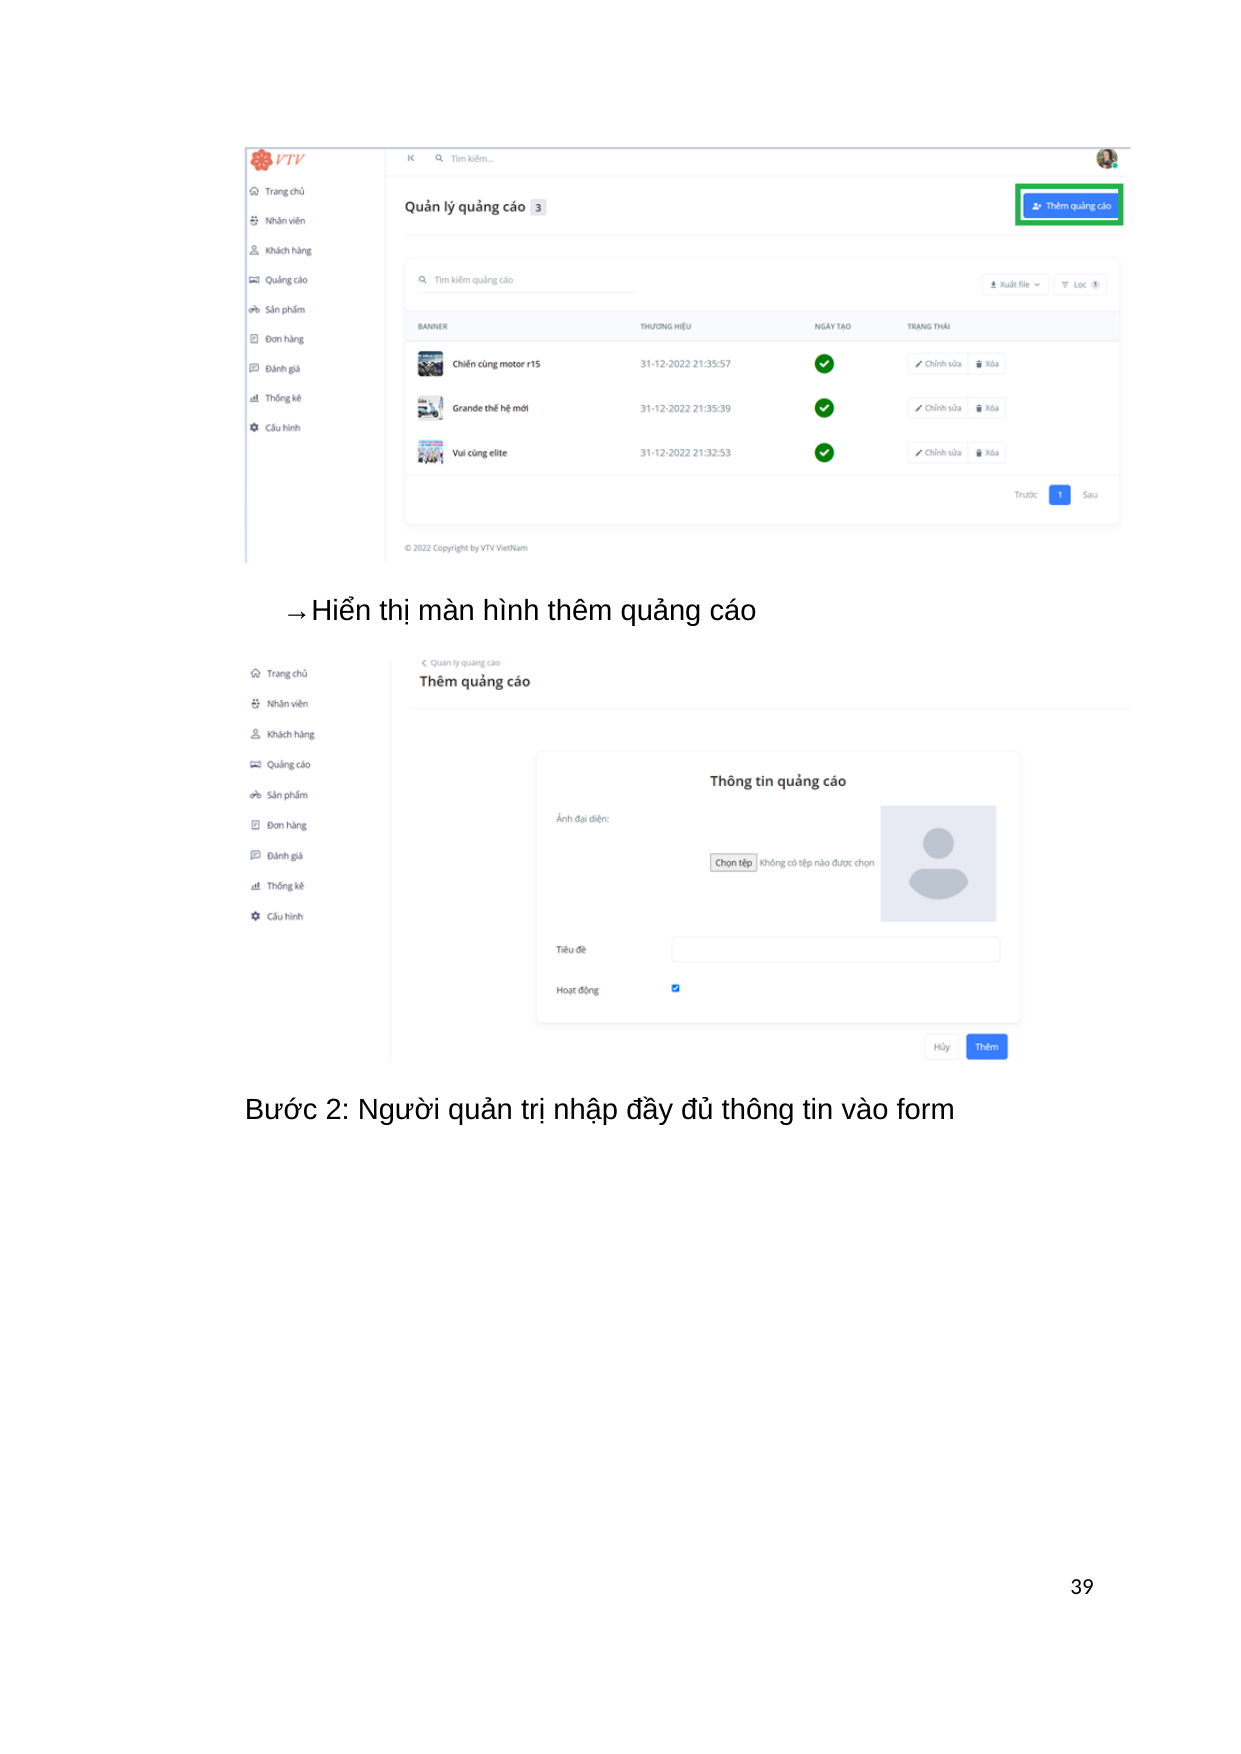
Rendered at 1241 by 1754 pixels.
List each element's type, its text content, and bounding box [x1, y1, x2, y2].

picture [244, 147, 1131, 563]
picture [244, 660, 1131, 1062]
list Bước 2: Người quản trị nhập đầy đủ thông tin vào form [244, 1092, 1093, 1126]
list →Hiển thị màn hình thêm quảng cáo [188, 593, 1093, 626]
